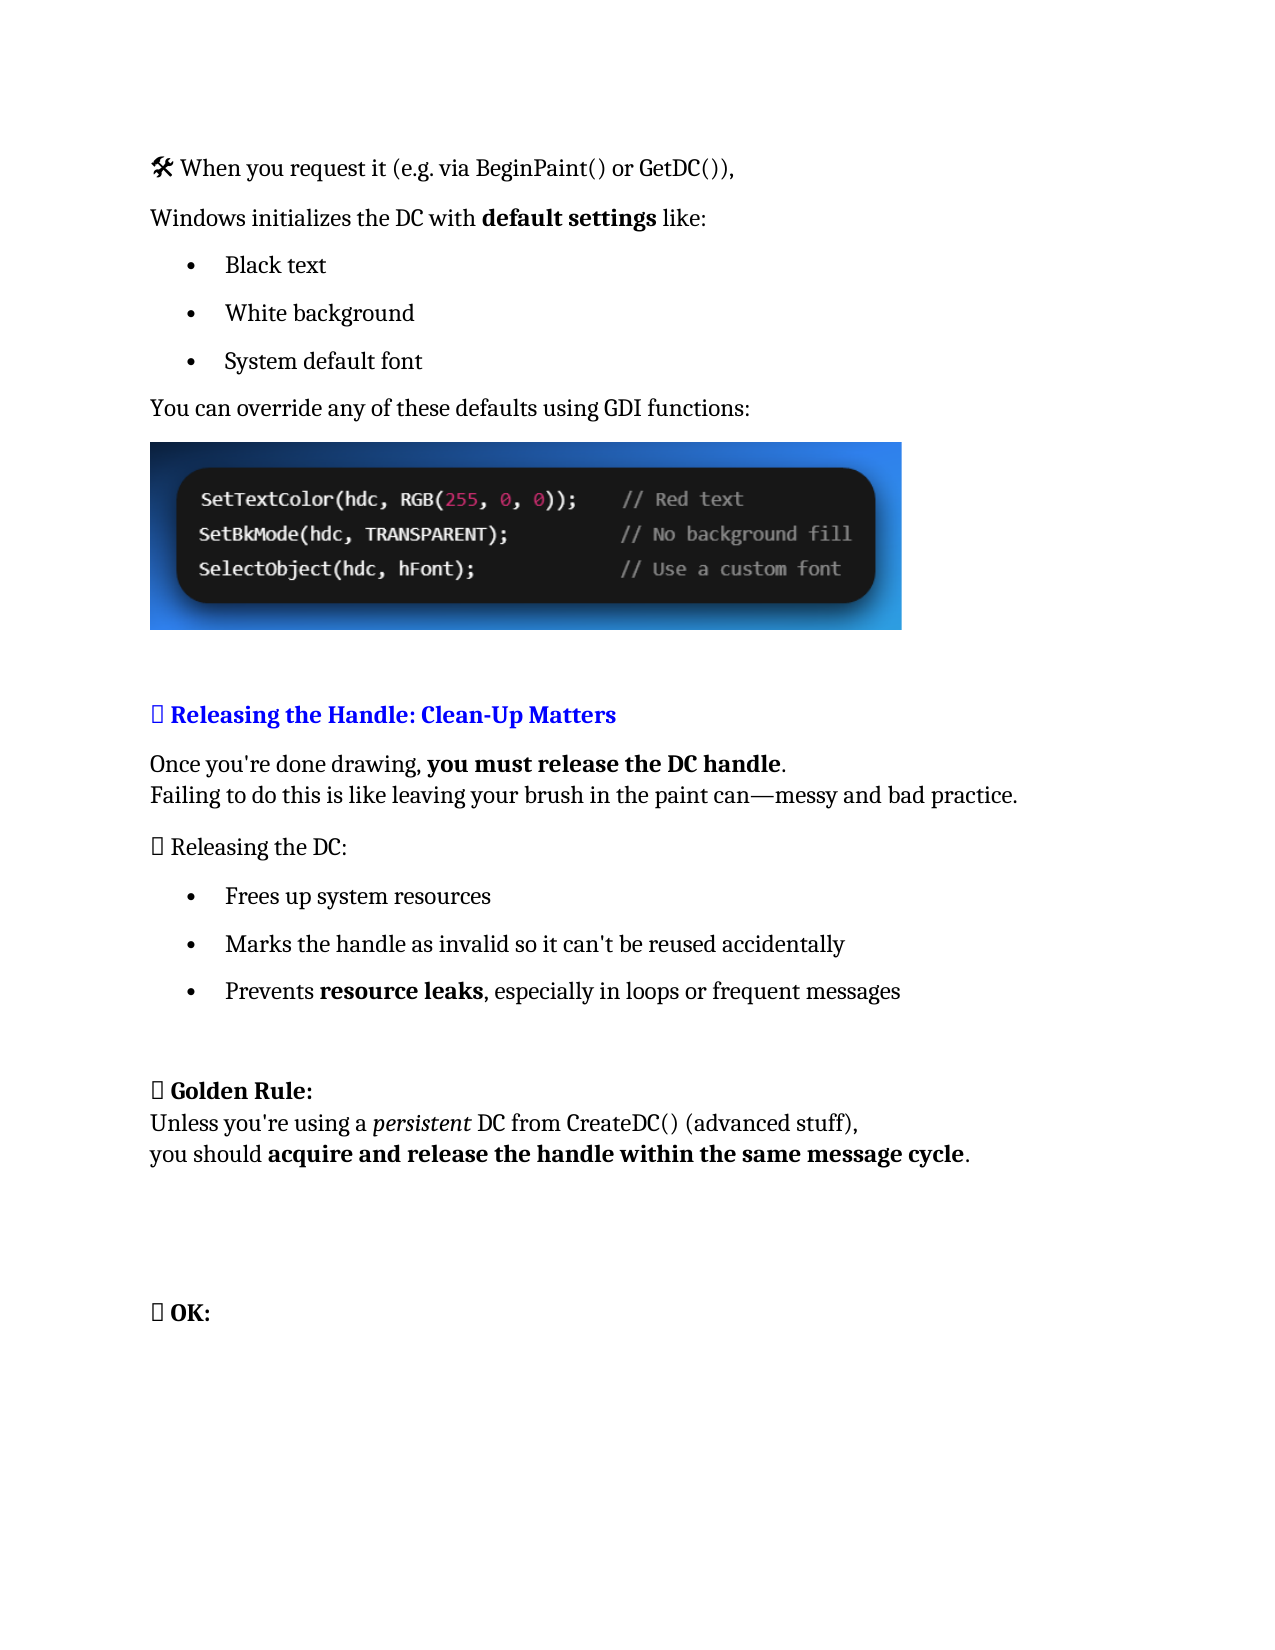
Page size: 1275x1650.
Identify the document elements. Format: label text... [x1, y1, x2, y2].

picture [150, 442, 902, 630]
text Once you're done drawing, you must release the DC handle. Failing to do this is like leaving your brush in the paint can—messy and bad practice. [150, 750, 1125, 809]
text 🔐 Releasing the Handle: Clean-Up Matters [150, 696, 1125, 730]
list White background [187, 299, 1125, 328]
list Black text [187, 251, 1125, 280]
list System default font [187, 347, 1125, 375]
text 🛠 When you request it (e.g. via BeginPaint() or GetDC()), [150, 150, 1125, 184]
list Prevents resource leaks, especially in loops or frequent messages [187, 977, 1125, 1006]
text ✅ OK: [150, 1295, 1125, 1329]
text Windows initializes the DC with default settings like: [150, 203, 1125, 232]
text You can override any of these defaults using GDI functions: [150, 394, 1125, 423]
text 💥 Golden Rule: Unless you're using a persistent DC from CreateDC() (advanced stuff), you should acquire and release the handle within the same message cycle. [150, 1073, 1125, 1169]
text 🧼 Releasing the DC: [150, 828, 1125, 862]
list Marks the handle as invalid so it can't be reused accidentally [187, 929, 1125, 958]
list Frees up system resources [187, 882, 1125, 911]
